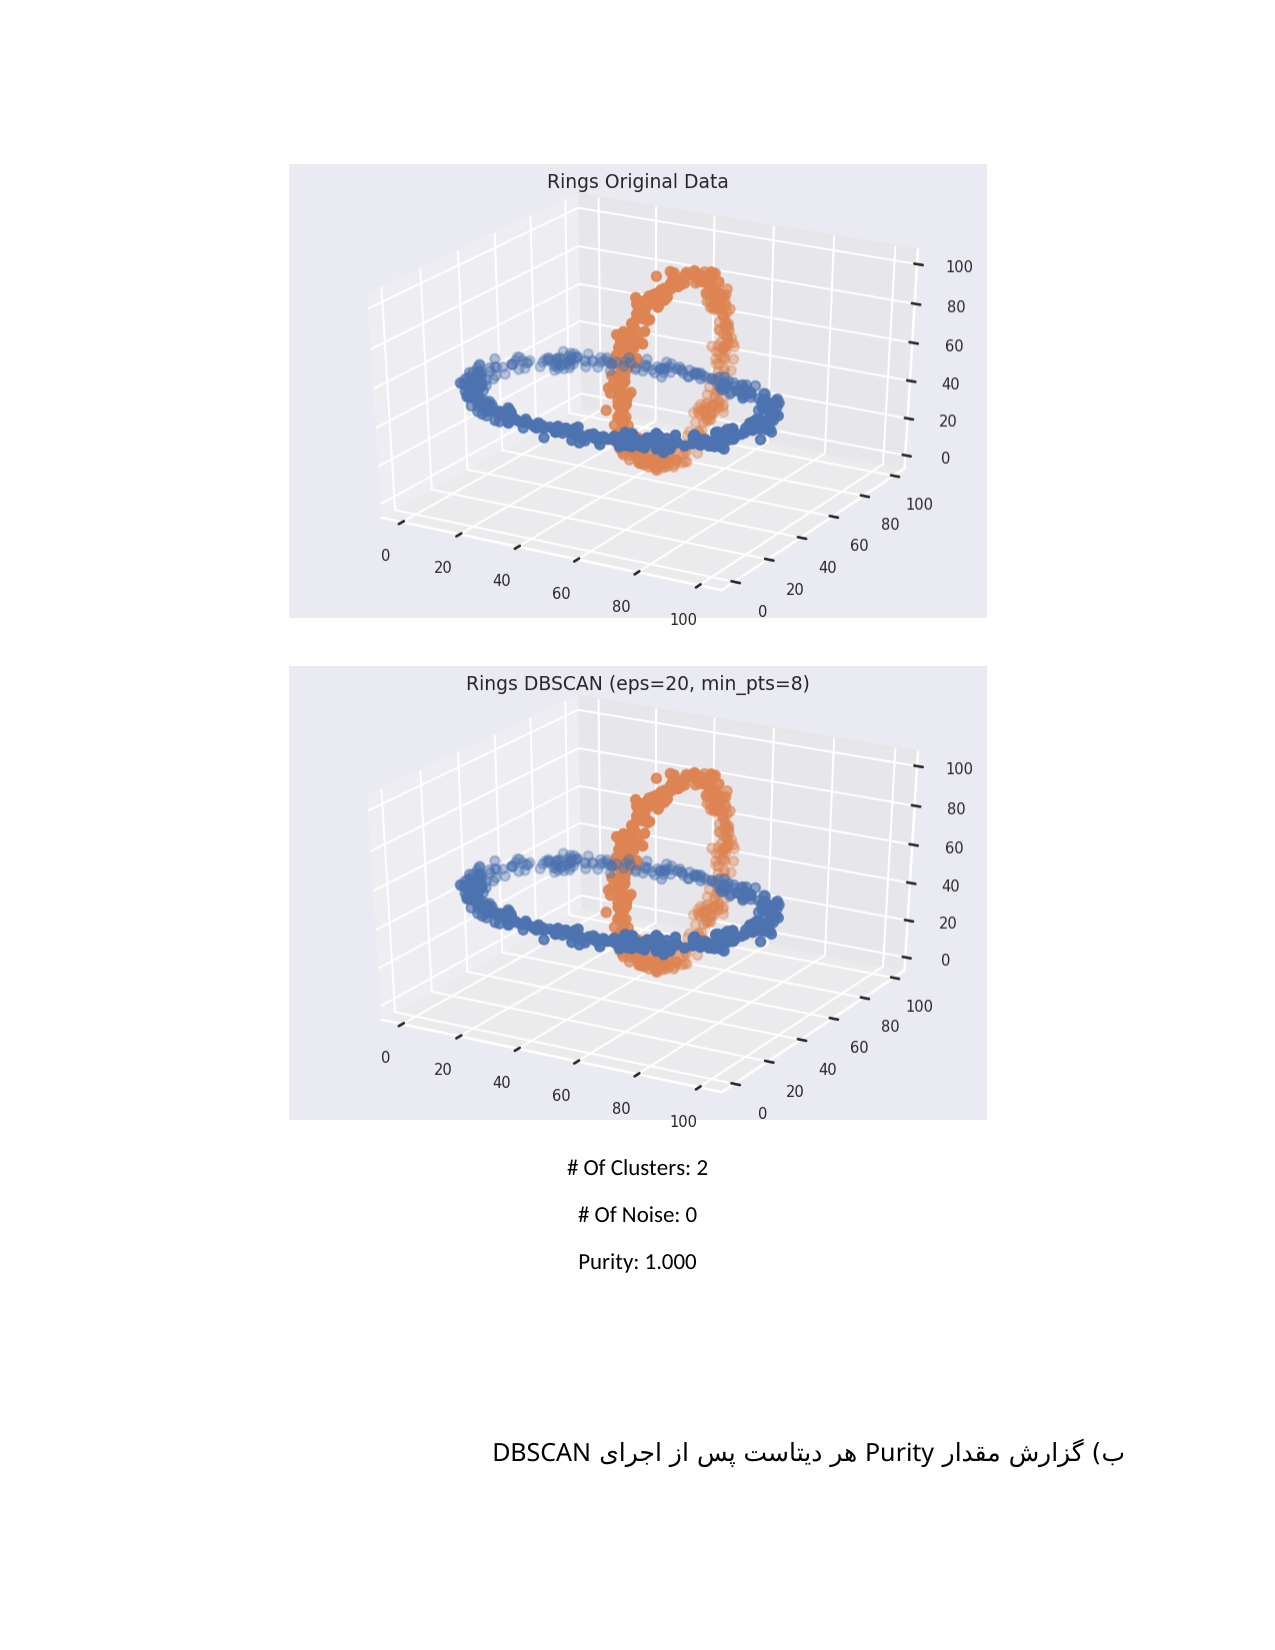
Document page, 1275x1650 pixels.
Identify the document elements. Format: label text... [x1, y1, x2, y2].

text # Of Noise: 0 [150, 1200, 1125, 1228]
picture [274, 651, 1001, 1135]
text ب) گزارش مقدار Purity هر دیتاست پس از اجرای DBSCAN [150, 1434, 1125, 1468]
text # Of Clusters: 2 [150, 1153, 1125, 1181]
text Purity: 1.000 [150, 1247, 1125, 1275]
picture [274, 150, 1001, 633]
